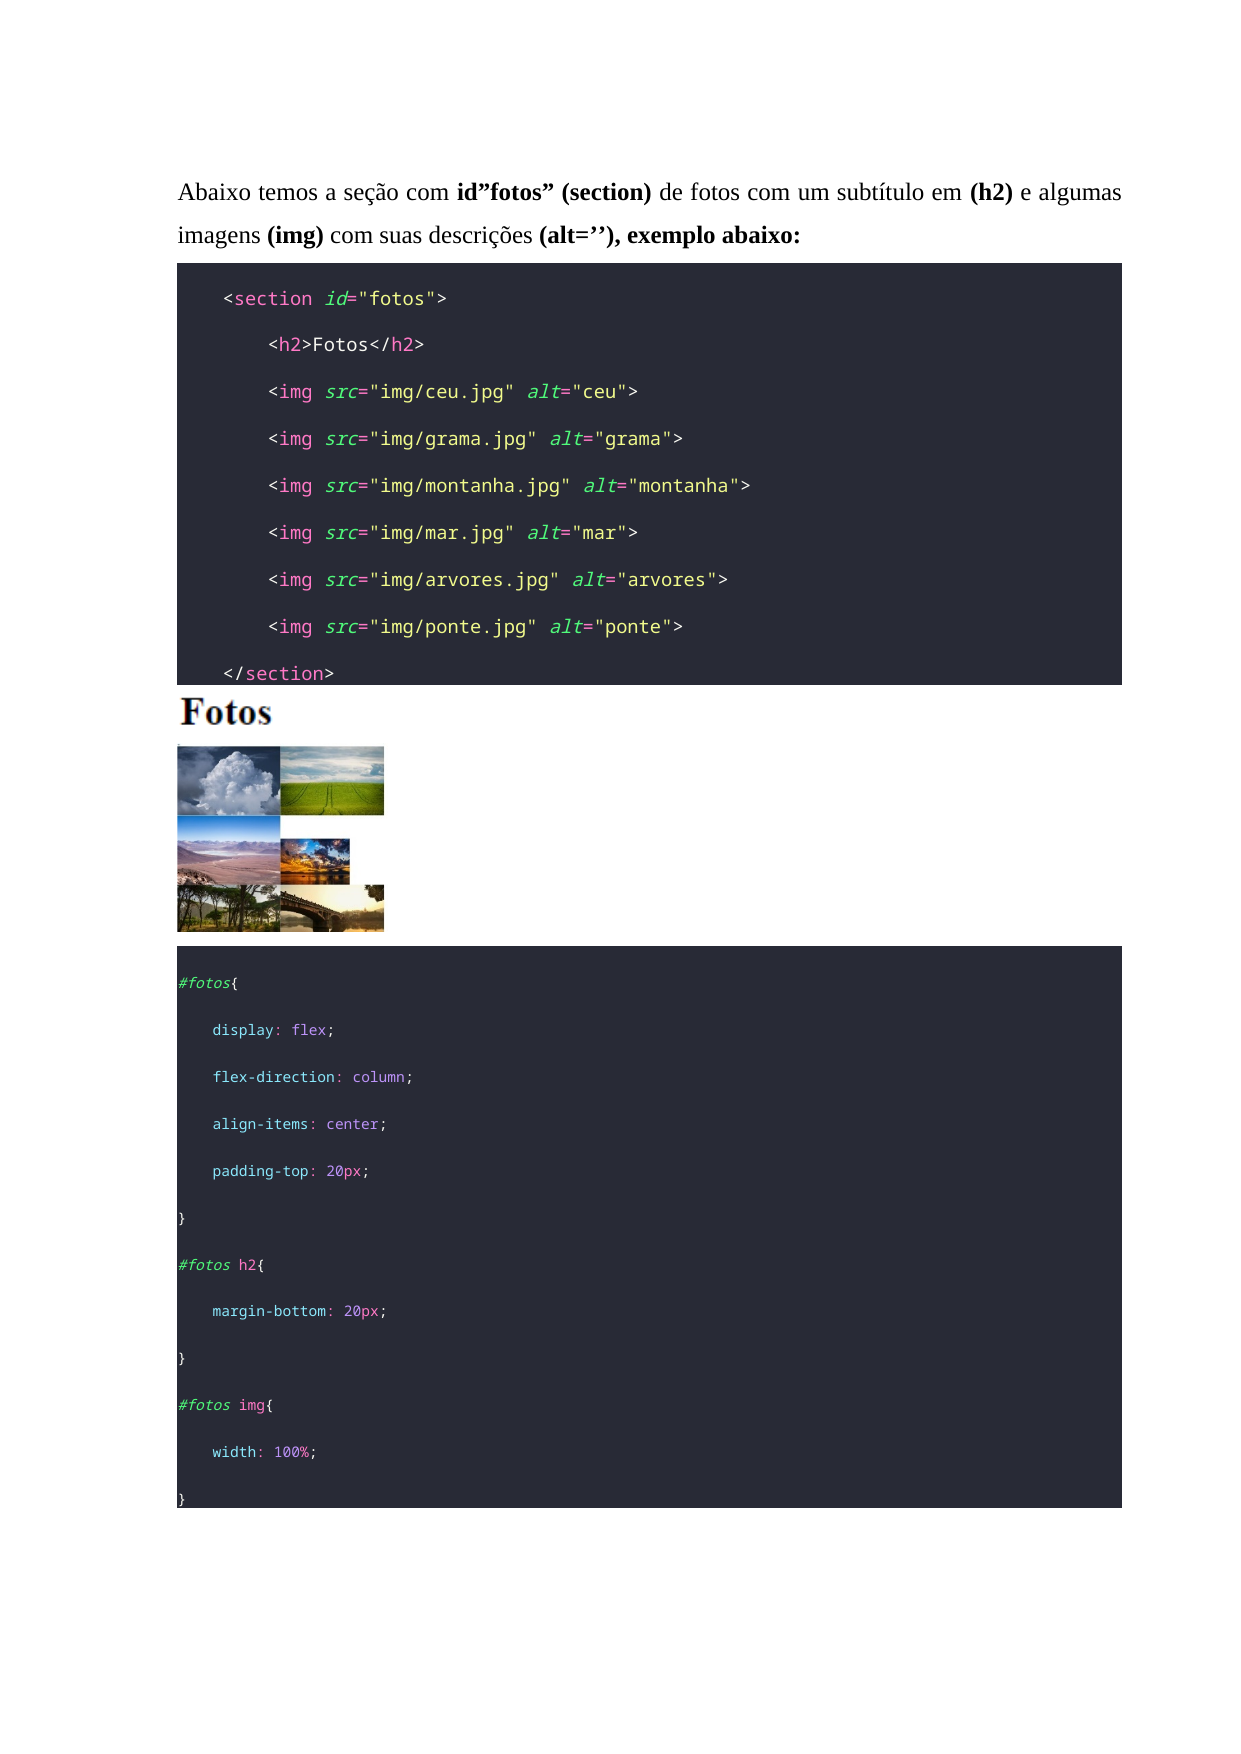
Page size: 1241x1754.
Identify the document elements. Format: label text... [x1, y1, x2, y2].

picture [177, 743, 389, 932]
text <img src="img/ceu.jpg" alt="ceu"> [177, 357, 1122, 404]
text padding-top: 20px; [177, 1133, 1122, 1180]
text margin-bottom: 20px; [177, 1274, 1122, 1321]
text display: flex; [177, 993, 1122, 1040]
text } [177, 1321, 1122, 1368]
text <section id="fotos"> [177, 263, 1122, 310]
text width: 100%; [177, 1415, 1122, 1462]
picture [177, 685, 284, 730]
text #fotos h2{ [177, 1227, 1122, 1274]
text flex-direction: column; [177, 1040, 1122, 1087]
text <img src="img/ponte.jpg" alt="ponte"> [177, 592, 1122, 638]
text Abaixo temos a seção com id”fotos” (section) de fotos com um subtítulo em (h2) e algumas imagens (img) com suas descrições (alt=’’), exemplo abaixo: [177, 177, 1122, 249]
text } [177, 1462, 1122, 1508]
text #fotos img{ [177, 1368, 1122, 1415]
text <h2>Fotos</h2> [177, 310, 1122, 357]
text </section> [177, 638, 1122, 685]
text <img src="img/montanha.jpg" alt="montanha"> [177, 451, 1122, 498]
text #fotos{ [177, 946, 1122, 993]
text <img src="img/arvores.jpg" alt="arvores"> [177, 545, 1122, 592]
text <img src="img/mar.jpg" alt="mar"> [177, 498, 1122, 545]
text <img src="img/grama.jpg" alt="grama"> [177, 404, 1122, 451]
text align-items: center; [177, 1087, 1122, 1133]
text } [177, 1180, 1122, 1227]
